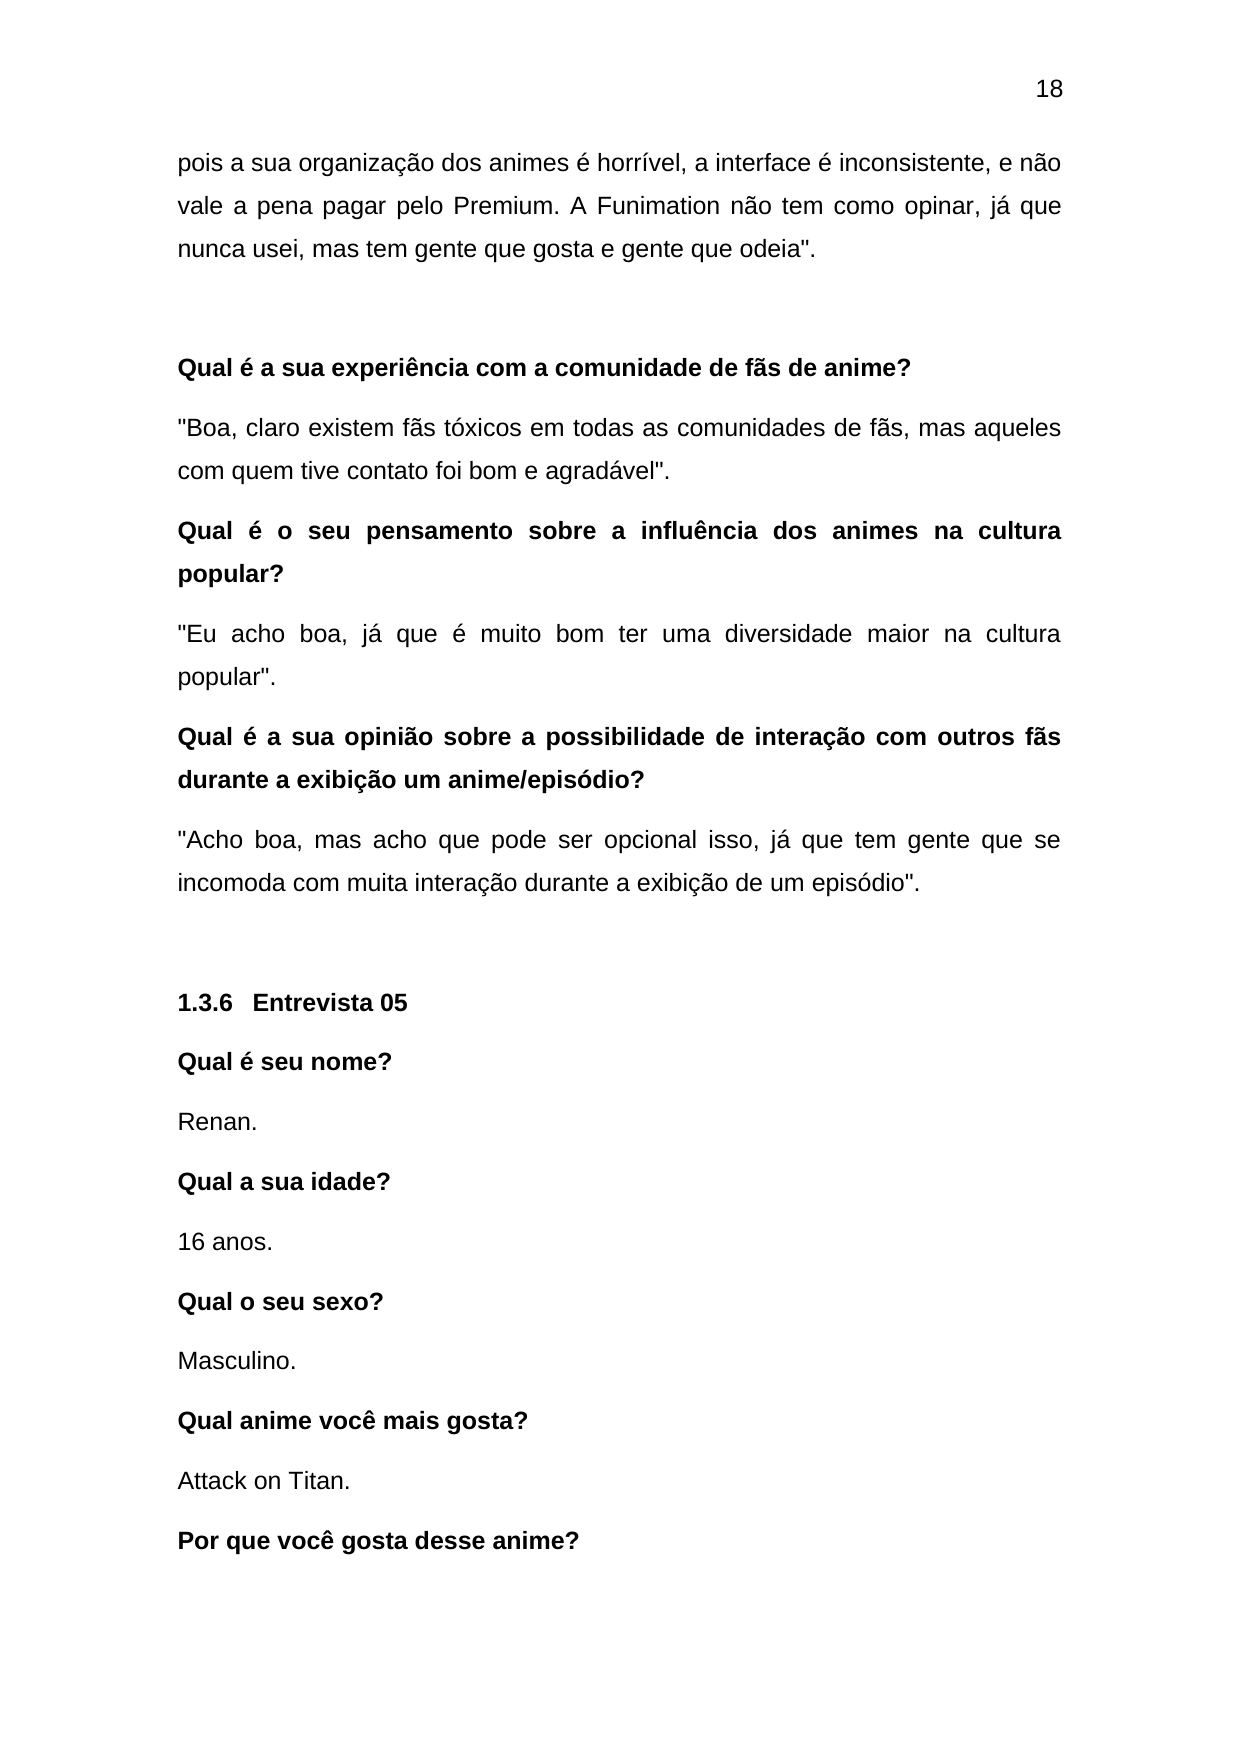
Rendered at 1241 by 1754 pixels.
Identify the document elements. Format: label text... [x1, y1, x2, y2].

text Qual anime você mais gosta? [177, 1406, 1063, 1435]
text Qual a sua idade? [177, 1167, 1063, 1196]
text Qual é o seu pensamento sobre a influência dos animes na cultura popular? [177, 516, 1063, 588]
text Qual é seu nome? [177, 1047, 1063, 1076]
text "Eu acho boa, já que é muito bom ter uma diversidade maior na cultura popular". [177, 619, 1063, 691]
text Renan. [177, 1107, 1063, 1136]
text Qual é a sua experiência com a comunidade de fãs de anime? [177, 353, 1063, 382]
subtitle Entrevista 05 [177, 988, 1063, 1016]
text "Boa, claro existem fãs tóxicos em todas as comunidades de fãs, mas aqueles com quem tive contato foi bom e agradável". [177, 413, 1063, 485]
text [177, 148, 1063, 263]
text Qual é a sua opinião sobre a possibilidade de interação com outros fãs durante a exibição um anime/episódio? [177, 722, 1063, 794]
text Attack on Titan. [177, 1466, 1063, 1495]
text Por que você gosta desse anime? [177, 1526, 1063, 1554]
text Masculino. [177, 1346, 1063, 1375]
text "Acho boa, mas acho que pode ser opcional isso, já que tem gente que se incomoda com muita interação durante a exibição de um episódio". [177, 825, 1063, 897]
text Qual o seu sexo? [177, 1287, 1063, 1315]
text 16 anos. [177, 1227, 1063, 1256]
